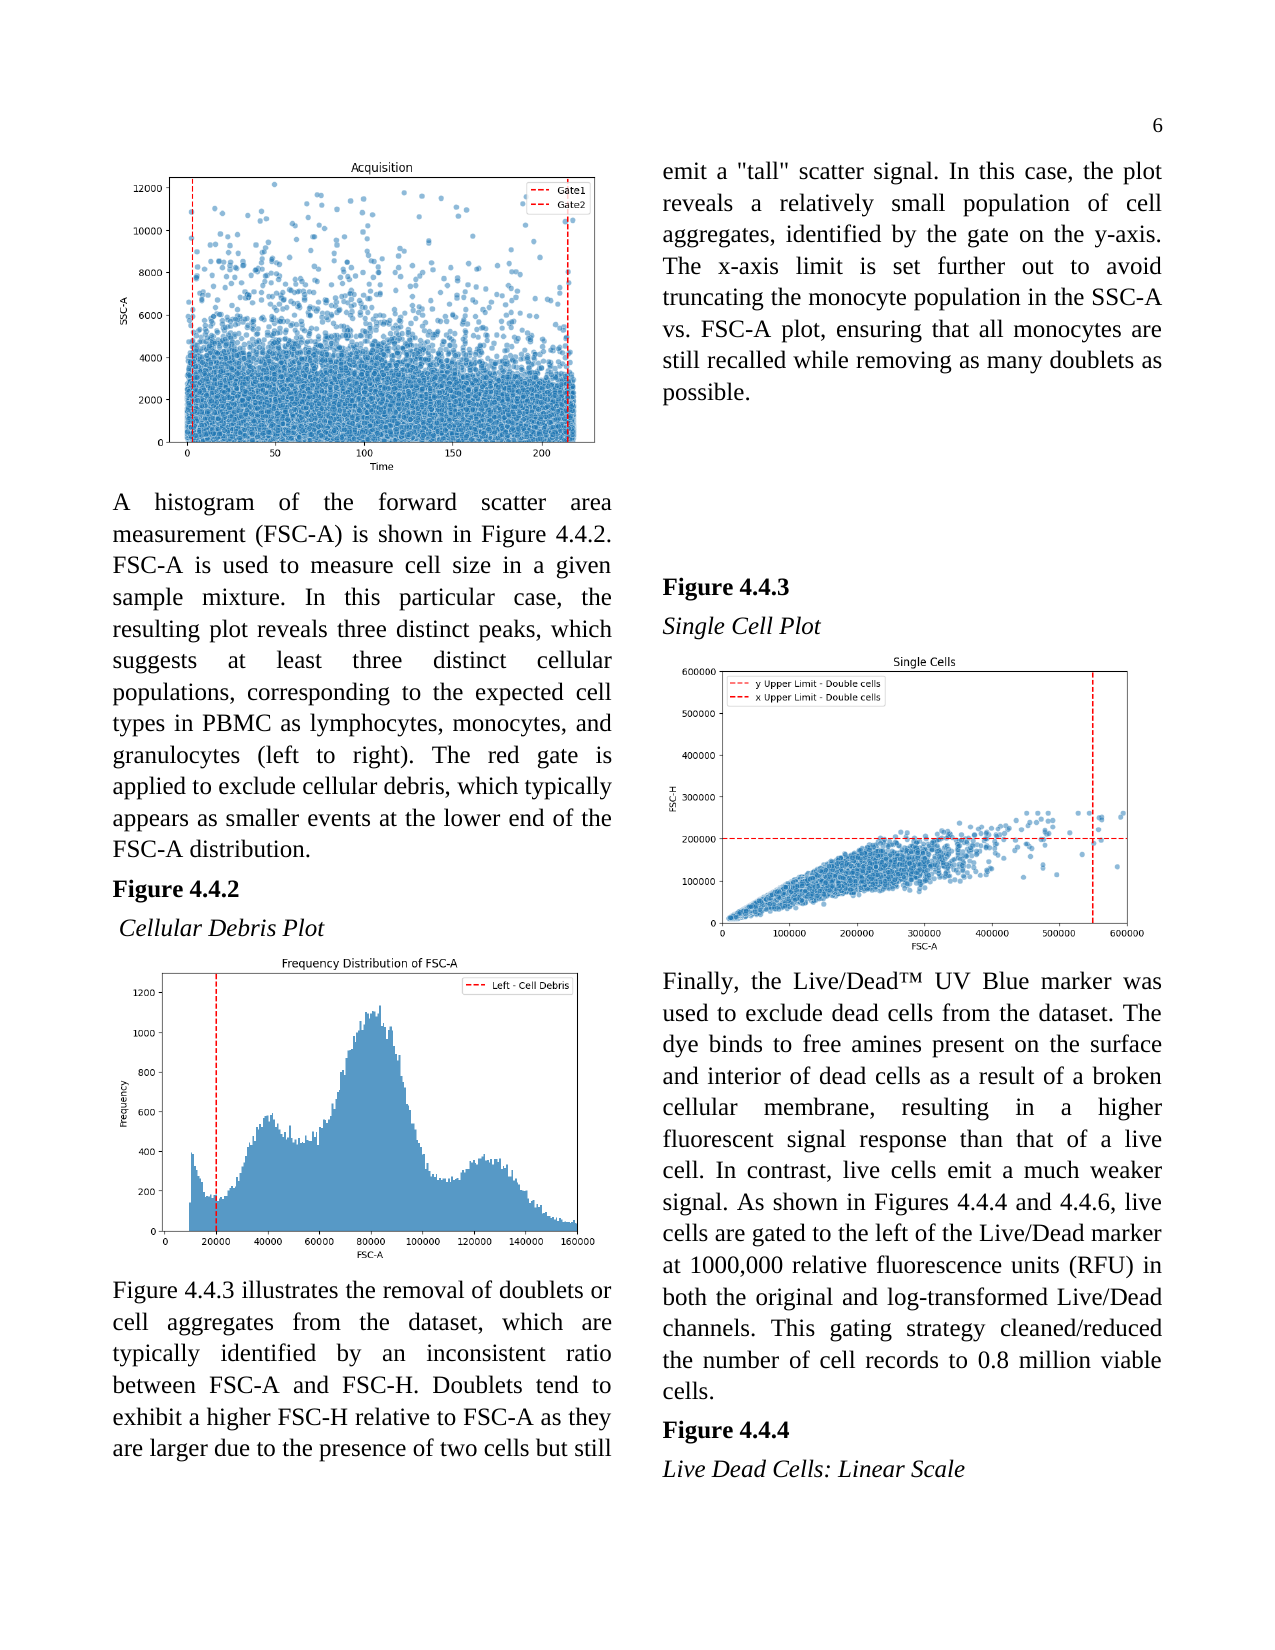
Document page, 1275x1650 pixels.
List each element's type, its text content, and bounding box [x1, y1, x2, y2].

text Figure 4.4.2 [112, 874, 612, 902]
text Single Cell Plot [662, 611, 1162, 640]
text Finally, the Live/Dead™ UV Blue marker was used to exclude dead cells from the dataset. The dye binds to free amines present on the surface and interior of dead cells as a result of a broken cellular membrane, resulting in a higher fluorescent signal response than that of a live cell. In contrast, live cells emit a much weaker signal. As shown in Figures 4.4.4 and 4.4.6, live cells are gated to the left of the Live/Dead marker at 1000,000 relative fluorescence units (RFU) in both the original and log-transformed Live/Dead channels. This gating strategy cleaned/reduced the number of cell records to 0.8 million viable cells. [662, 966, 1162, 1405]
picture [112, 951, 600, 1266]
text Figure 4.4.3 illustrates the removal of doublets or cell aggregates from the dataset, which are typically identified by an inconsistent ratio between FSC-A and FSC-H. Doublets tend to exhibit a higher FSC-H relative to FSC-A as they are larger due to the presence of two cells but still emit a "tall" scatter signal. In this case, the plot reveals a relatively small population of cell aggregates, identified by the gate on the y-axis. The x-axis limit is set further out to avoid truncating the monocyte population in the SSC-A vs. FSC-A plot, ensuring that all monocytes are still recalled while removing as many doublets as possible. [112, 1275, 612, 1462]
picture [662, 650, 1150, 957]
text Figure 4.4.3 illustrates the removal of doublets or cell aggregates from the dataset, which are typically identified by an inconsistent ratio between FSC-A and FSC-H. Doublets tend to exhibit a higher FSC-H relative to FSC-A as they are larger due to the presence of two cells but still emit a "tall" scatter signal. In this case, the plot reveals a relatively small population of cell aggregates, identified by the gate on the y-axis. The x-axis limit is set further out to avoid truncating the monocyte population in the SSC-A vs. FSC-A plot, ensuring that all monocytes are still recalled while removing as many doublets as possible. [662, 156, 1162, 406]
text Cellular Debris Plot [112, 913, 612, 941]
text A histogram of the forward scatter area measurement (FSC-A) is shown in Figure 4.4.2. FSC-A is used to measure cell size in a given sample mixture. In this particular case, the resulting plot reveals three distinct peaks, which suggests at least three distinct cellular populations, corresponding to the expected cell types in PBMC as lymphocytes, monocytes, and granulocytes (left to right). The red gate is applied to exclude cellular debris, which typically appears as smaller events at the lower end of the FSC-A distribution. [112, 487, 612, 863]
picture [112, 156, 600, 478]
text Figure 4.4.4 [662, 1415, 1162, 1444]
text Live Dead Cells: Linear Scale [662, 1454, 1162, 1483]
text Figure 4.4.3 [662, 572, 1162, 601]
